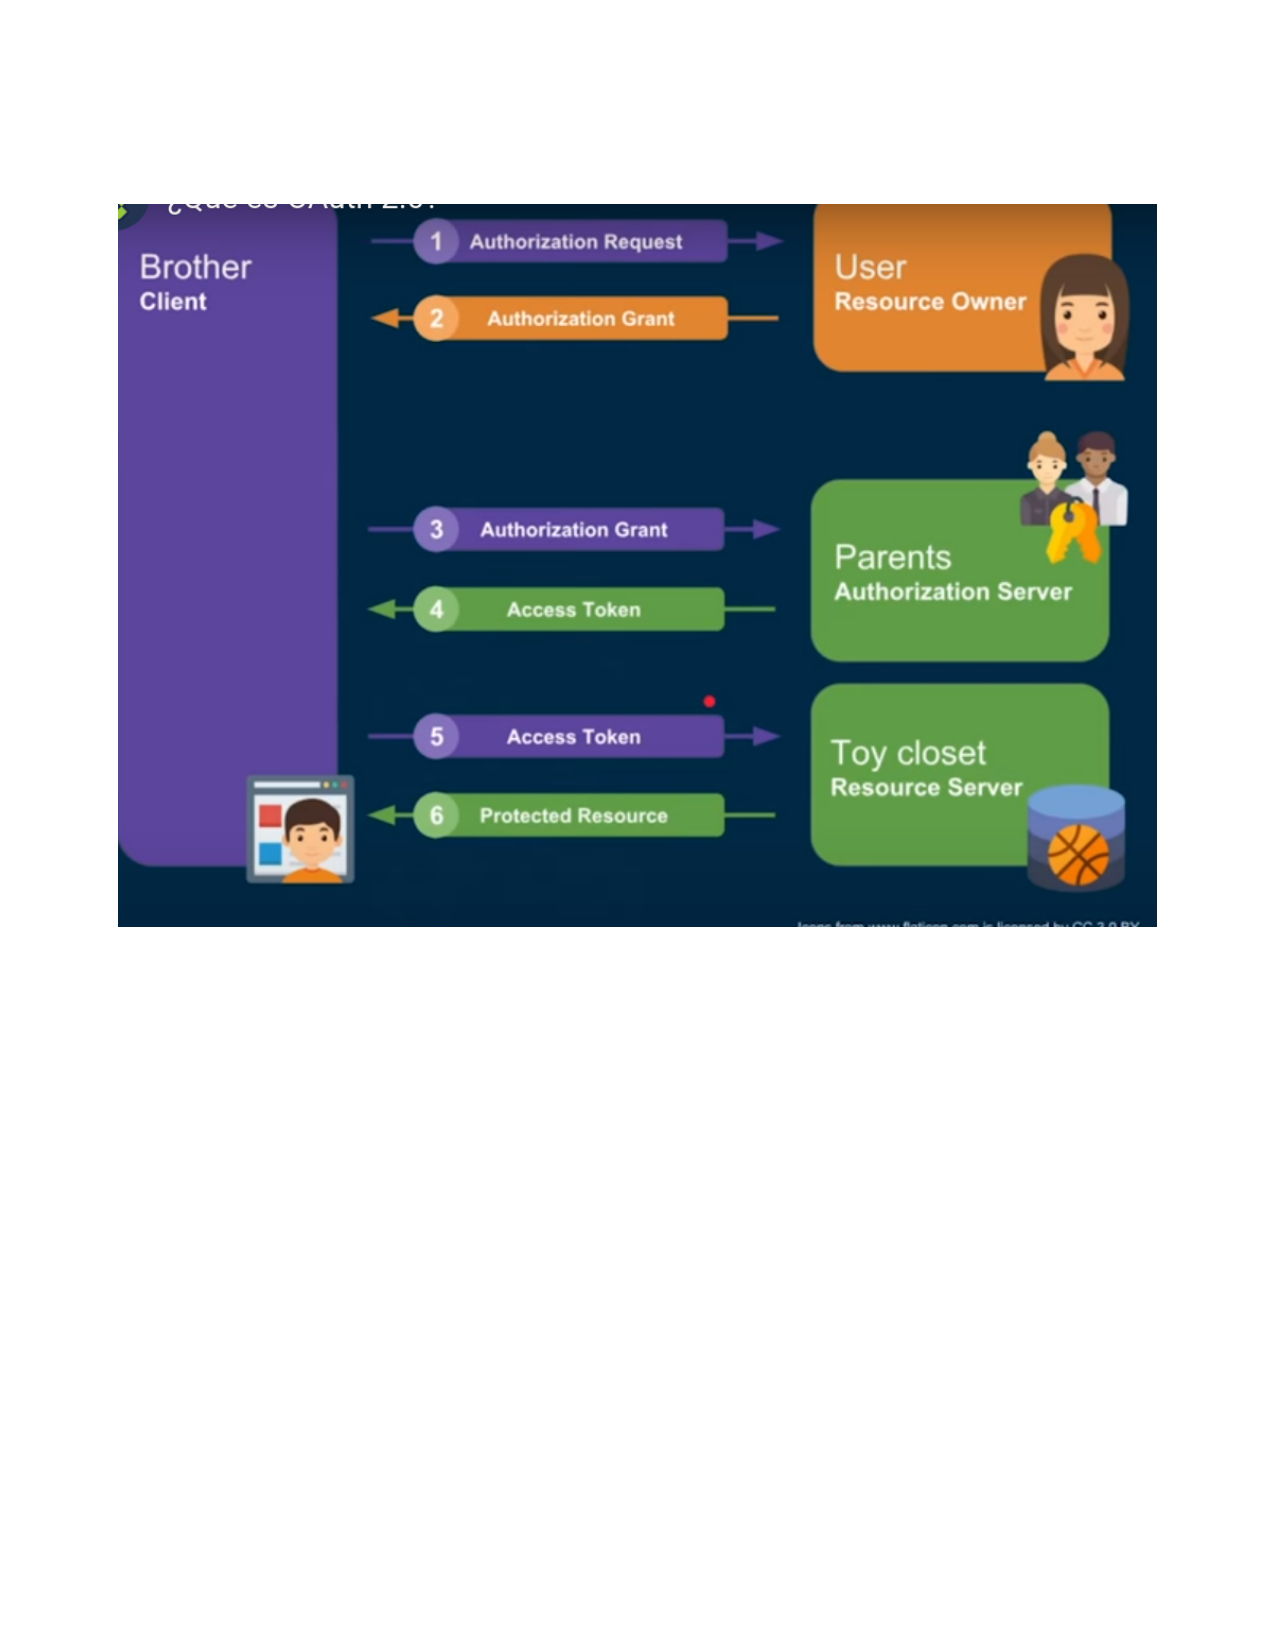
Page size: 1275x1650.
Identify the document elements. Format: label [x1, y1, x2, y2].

picture [118, 204, 1157, 927]
